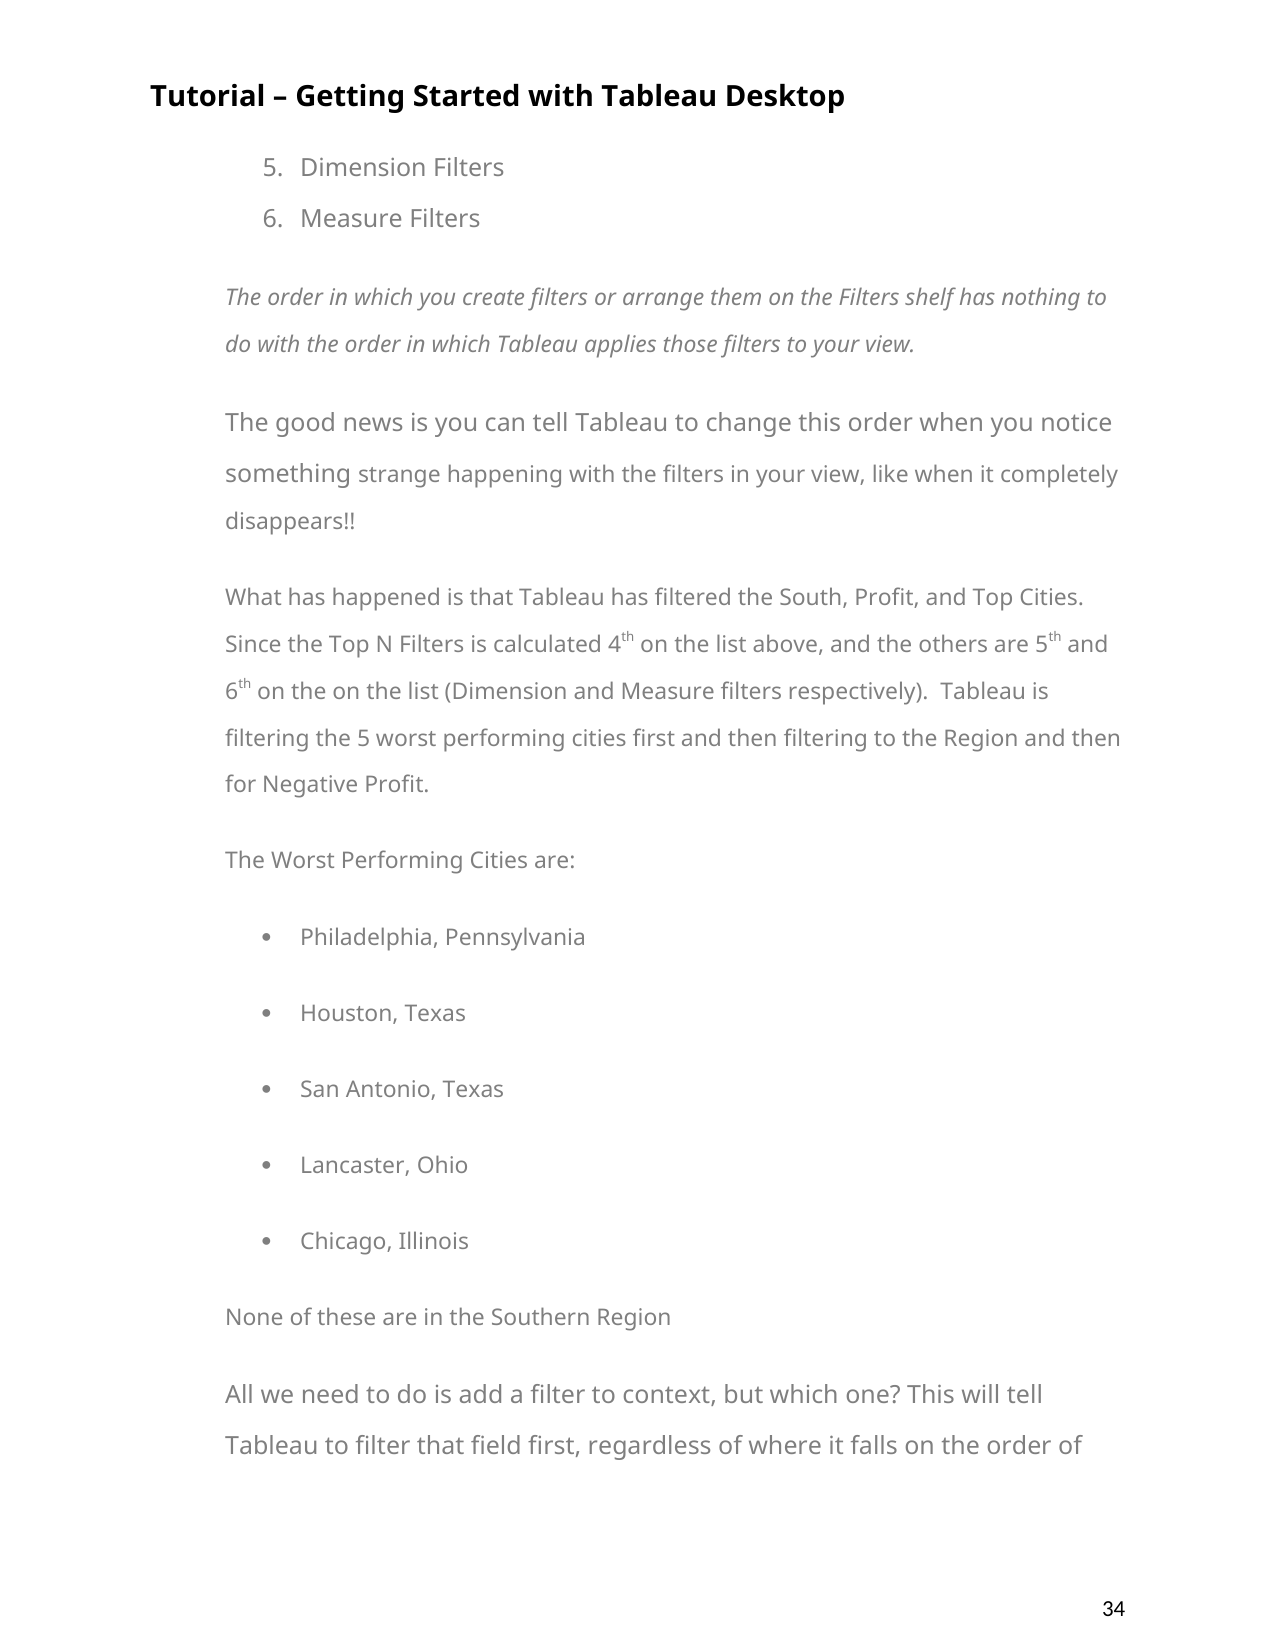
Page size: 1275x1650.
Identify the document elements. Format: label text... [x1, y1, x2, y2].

text The Worst Performing Cities are: [225, 844, 1125, 876]
list Philadelphia, Pennsylvania [262, 921, 1125, 952]
list San Antonio, Texas [262, 1073, 1125, 1104]
list Houston, Texas [262, 997, 1125, 1028]
text What has happened is that Tableau has filtered the South, Profit, and Top Cities. Since the Top N Filters is calculated 4th on the list above, and the others are 5th and 6th on the on the list (Dimension and Measure filters respectively). Tableau is filtering the 5 worst performing cities first and then filtering to the Region and then for Negative Profit. [225, 581, 1125, 800]
list Measure Filters [262, 201, 1125, 235]
list Lancaster, Ohio [262, 1149, 1125, 1180]
list Chicago, Illinois [262, 1225, 1125, 1256]
text The order in which you create filters or arrange them on the Filters shelf has nothing to do with the order in which Tableau applies those filters to your view. [225, 281, 1125, 359]
list Dimension Filters [262, 150, 1125, 184]
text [225, 1377, 1125, 1462]
text The good news is you can tell Tableau to change this order when you notice something strange happening with the filters in your view, like when it completely disappears!! [225, 404, 1125, 536]
text None of these are in the Southern Region [225, 1301, 1125, 1332]
